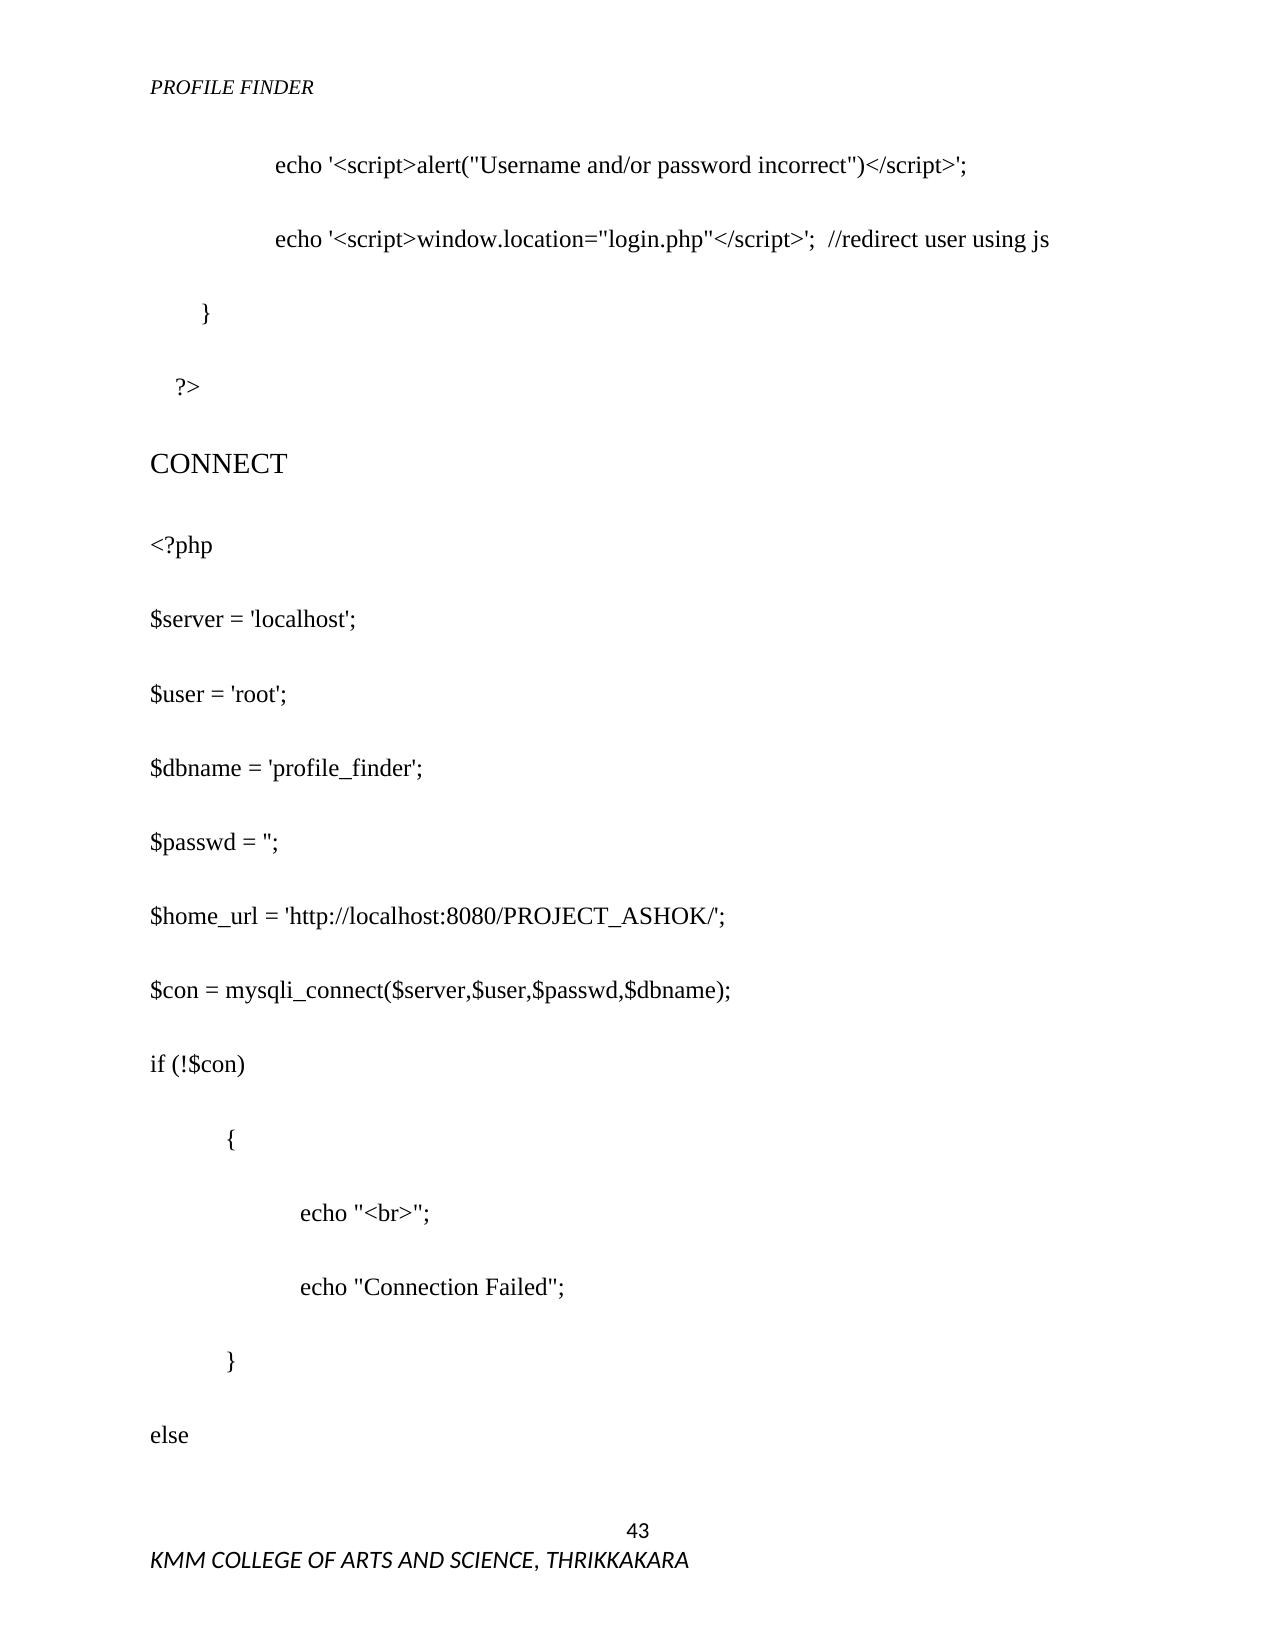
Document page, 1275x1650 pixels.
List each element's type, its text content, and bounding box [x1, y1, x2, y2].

text echo '<script>alert("Username and/or password incorrect")</script>'; [150, 150, 1125, 179]
text <?php [150, 530, 1125, 559]
text } [150, 1346, 1125, 1375]
text echo "<br>"; [150, 1198, 1125, 1227]
text echo "Connection Failed"; [150, 1272, 1125, 1301]
text } [150, 298, 1125, 327]
text $user = 'root'; [150, 679, 1125, 707]
text ?> [150, 372, 1125, 401]
text $con = mysqli_connect($server,$user,$passwd,$dbname); [150, 975, 1125, 1004]
text if (!$con) [150, 1049, 1125, 1078]
text else [150, 1420, 1125, 1449]
text $passwd = ''; [150, 827, 1125, 856]
text CONNECT [150, 447, 1125, 480]
text { [150, 1124, 1125, 1152]
text $dbname = 'profile_finder'; [150, 753, 1125, 782]
text $home_url = 'http://localhost:8080/PROJECT_ASHOK/'; [150, 901, 1125, 930]
text echo '<script>window.location="login.php"</script>'; //redirect user using js [150, 224, 1125, 253]
text $server = 'localhost'; [150, 604, 1125, 633]
